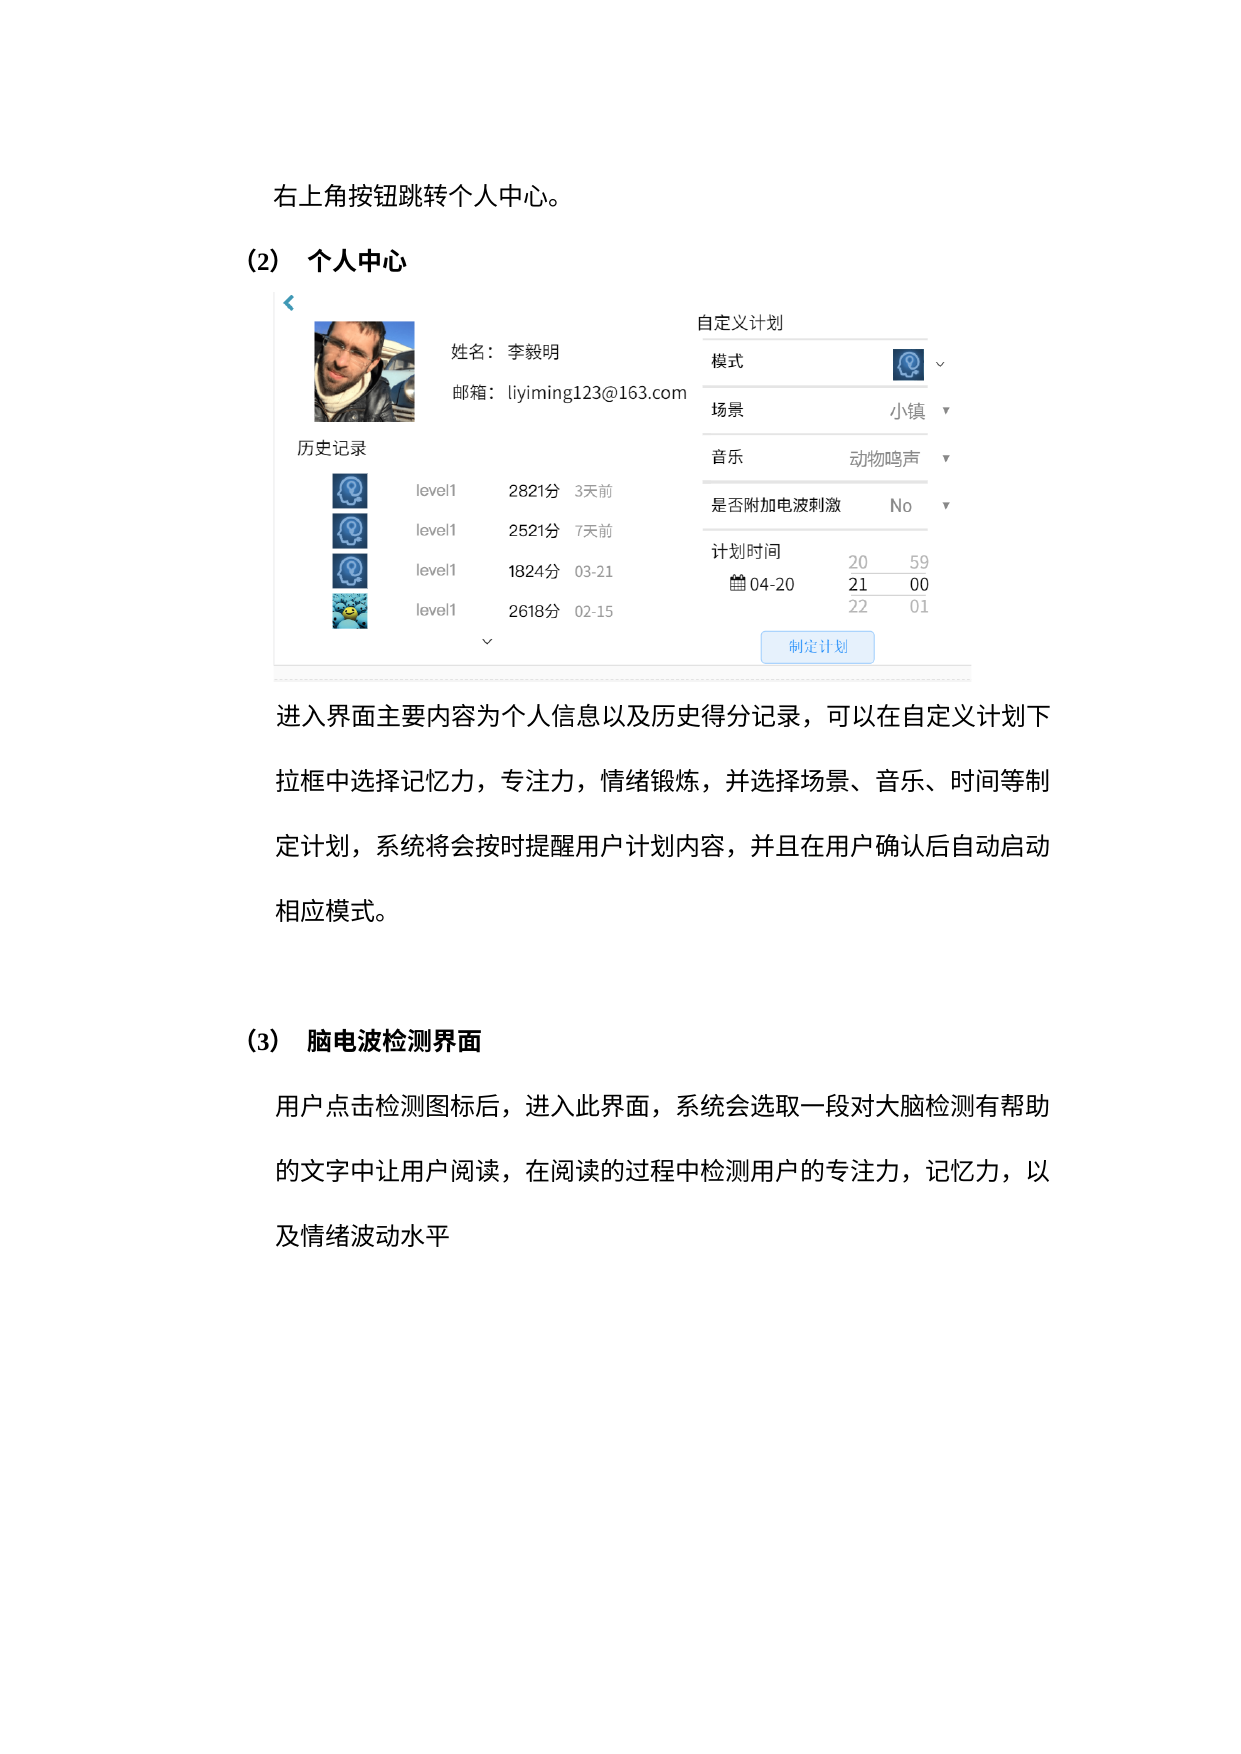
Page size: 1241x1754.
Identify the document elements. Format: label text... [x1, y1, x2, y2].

picture [273, 292, 972, 682]
text 用户点击检测图标后，进入此界面，系统会选取一段对大脑检测有帮助的文字中让用户阅读，在阅读的过程中检测用户的专注力，记忆力，以及情绪波动水平 [275, 1072, 1053, 1267]
list 个人中心 [232, 227, 1053, 292]
list 脑电波检测界面 [232, 1007, 1053, 1072]
text 右上角按钮跳转个人中心。 [230, 162, 1053, 227]
text 进入界面主要内容为个人信息以及历史得分记录，可以在自定义计划下拉框中选择记忆力，专注力，情绪锻炼，并选择场景、音乐、时间等制定计划，系统将会按时提醒用户计划内容，并且在用户确认后自动启动相应模式。 [275, 682, 1053, 942]
